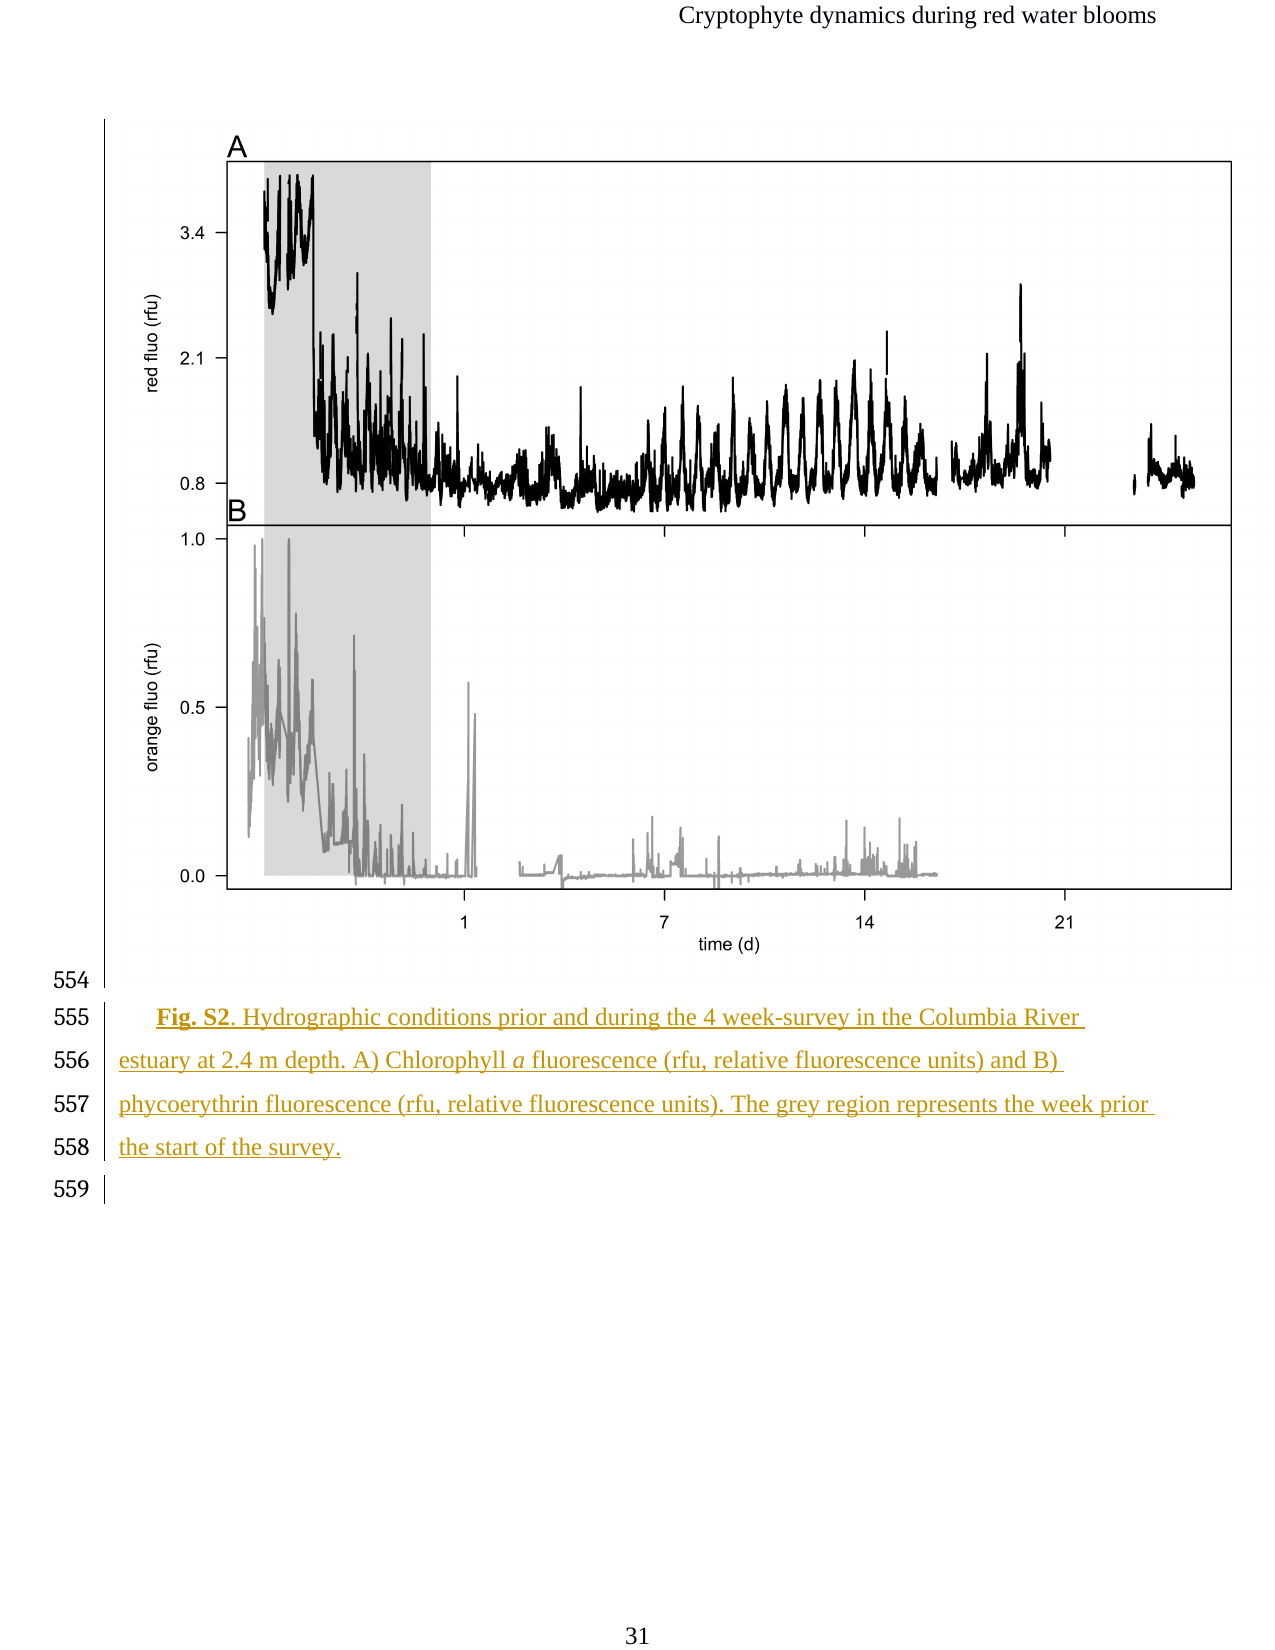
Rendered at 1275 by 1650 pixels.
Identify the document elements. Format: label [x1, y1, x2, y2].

picture [118, 118, 1275, 988]
